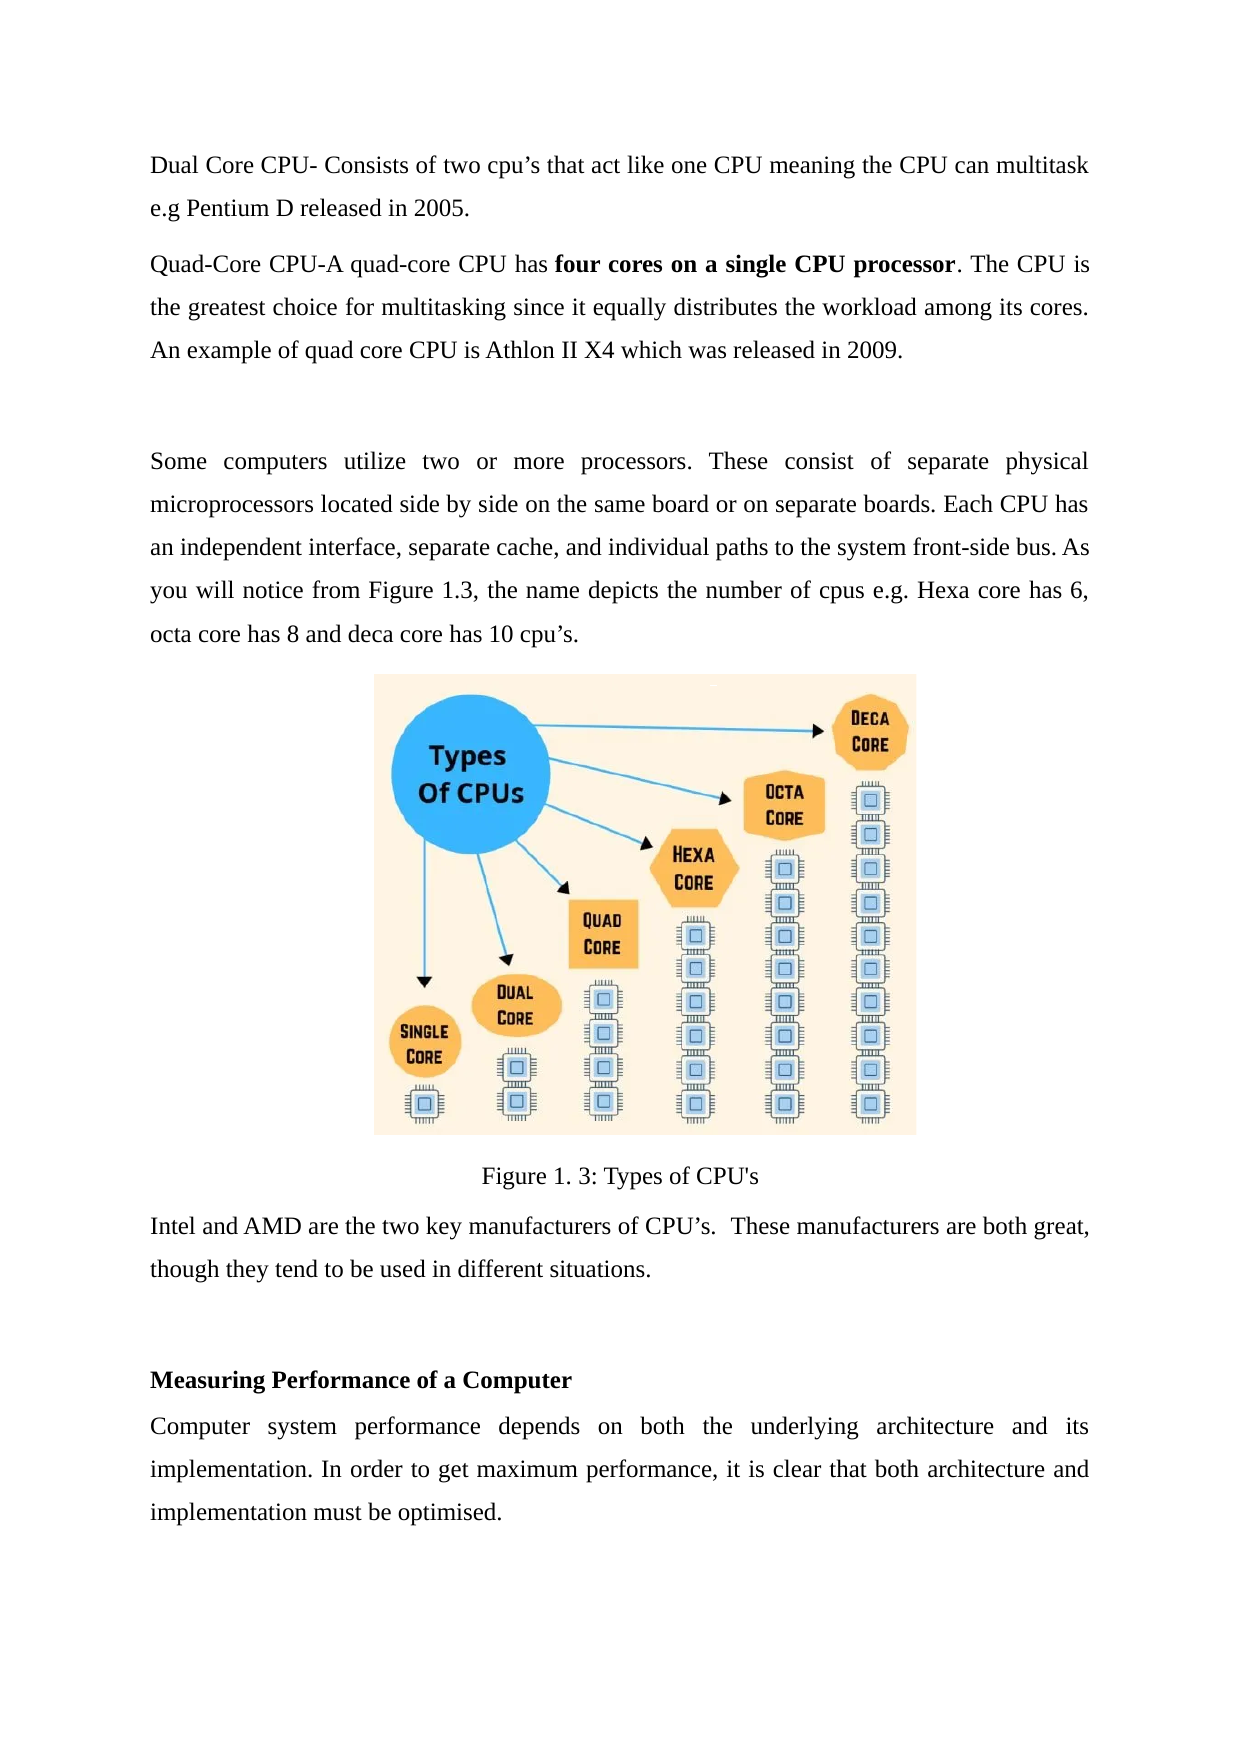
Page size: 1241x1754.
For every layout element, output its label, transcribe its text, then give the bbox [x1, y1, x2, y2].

text Some computers utilize two or more processors. These consist of separate physical microprocessors located side by side on the same board or on separate boards. Each CPU has an independent interface, separate cache, and individual paths to the system front-side bus. As you will notice from Figure 1.3, the name depicts the number of cpus e.g. Hexa core has 6, octa core has 8 and deca core has 10 cpu’s. [150, 446, 1090, 647]
text Figure 1. 3: Types of CPU's [150, 1161, 1090, 1190]
text Dual Core CPU- Consists of two cpu’s that act like one CPU meaning the CPU can multitask e.g Pentium D released in 2005. [150, 150, 1090, 222]
text Measuring Performance of a Computer [150, 1365, 1090, 1394]
text Computer system performance depends on both the underlying architecture and its implementation. In order to get maximum performance, it is clear that both architecture and implementation must be optimised. [150, 1411, 1090, 1526]
text Quad-Core CPU-A quad-core CPU has four cores on a single CPU processor. The CPU is the greatest choice for multitasking since it equally distributes the workload among its cores. An example of quad core CPU is Athlon II X4 which was released in 2009. [150, 249, 1090, 364]
text Intel and AMD are the two key manufacturers of CPU’s. These manufacturers are both great, though they tend to be used in different situations. [150, 1211, 1090, 1283]
